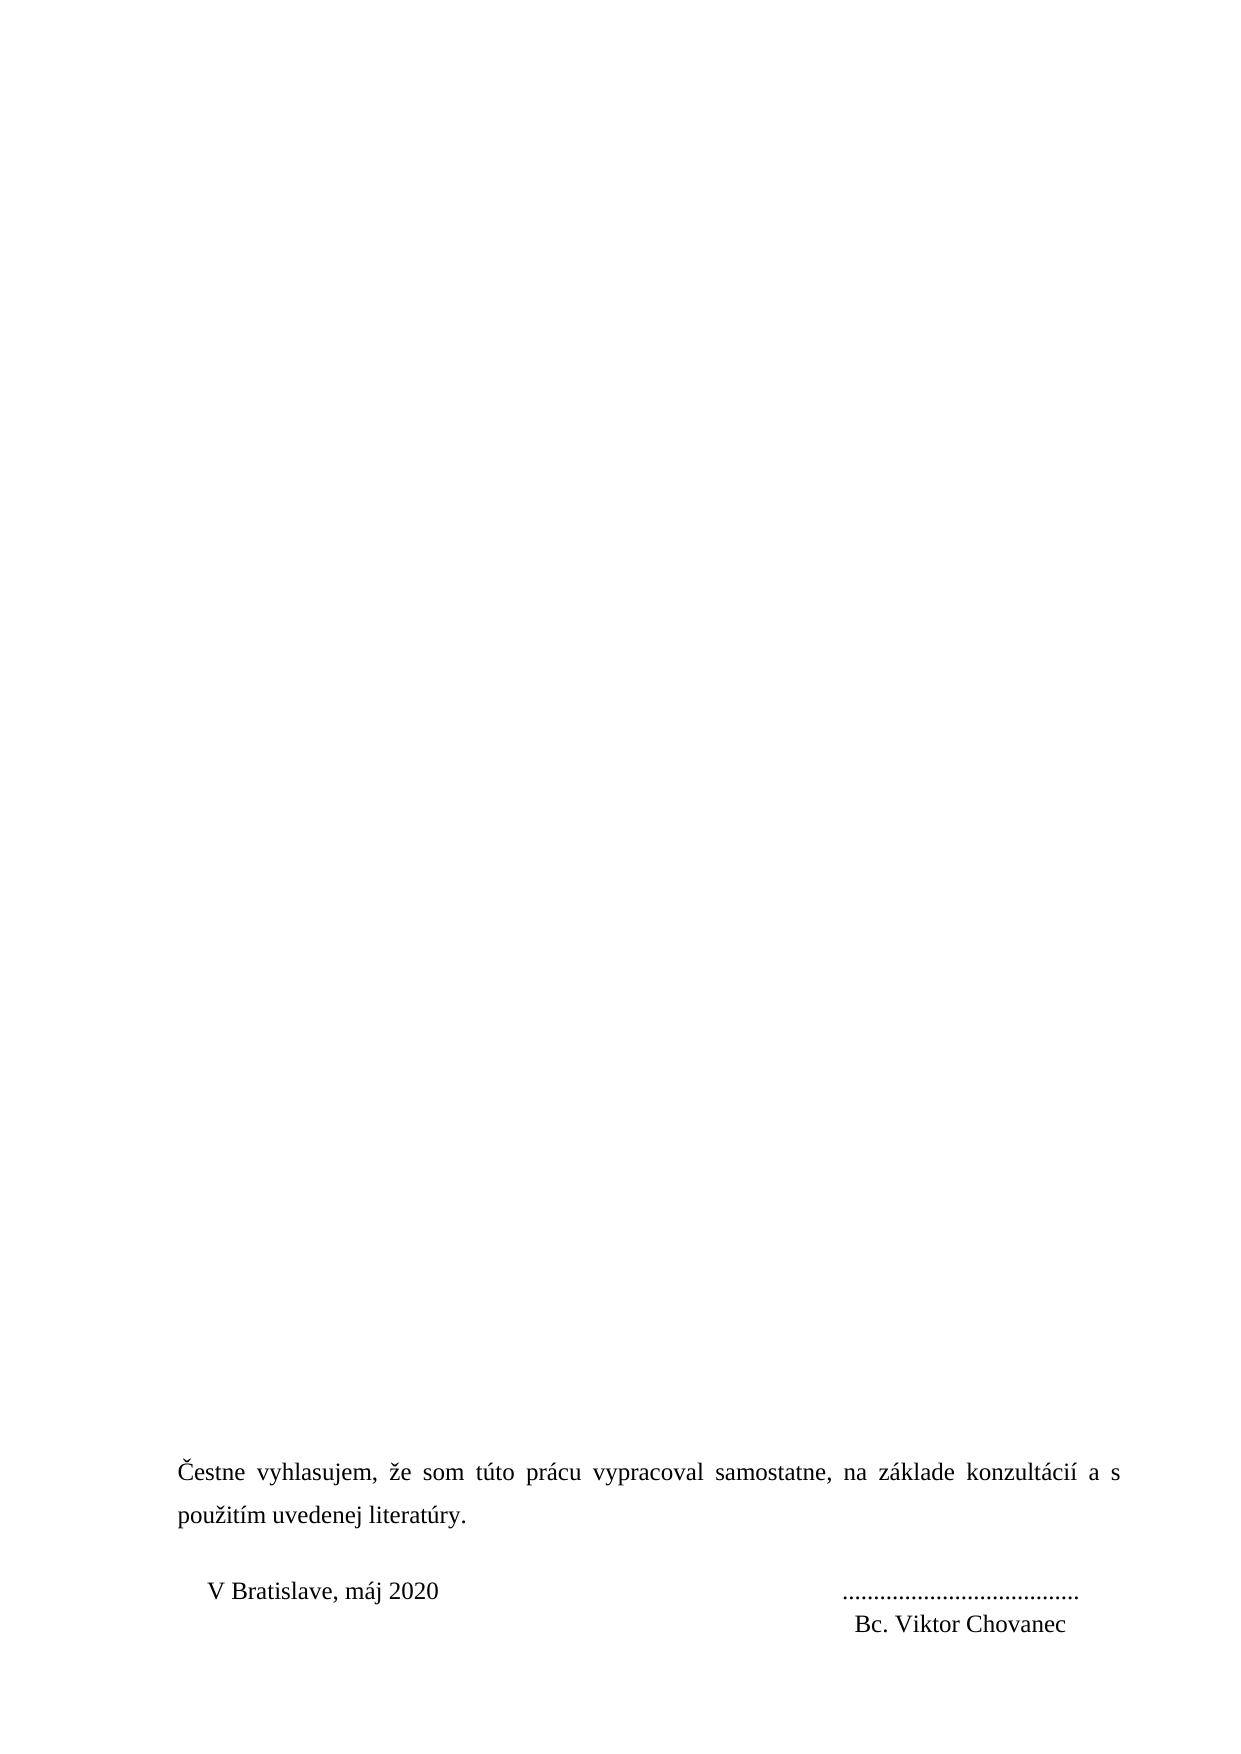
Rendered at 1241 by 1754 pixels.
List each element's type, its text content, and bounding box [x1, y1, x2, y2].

text V Bratislave, máj 2020 ...................................... [177, 1576, 1122, 1605]
text Bc. Viktor Chovanec [768, 1609, 1122, 1638]
text Čestne vyhlasujem, že som túto prácu vypracoval samostatne, na základe konzultácií a s použitím uvedenej literatúry. [177, 1457, 1122, 1529]
